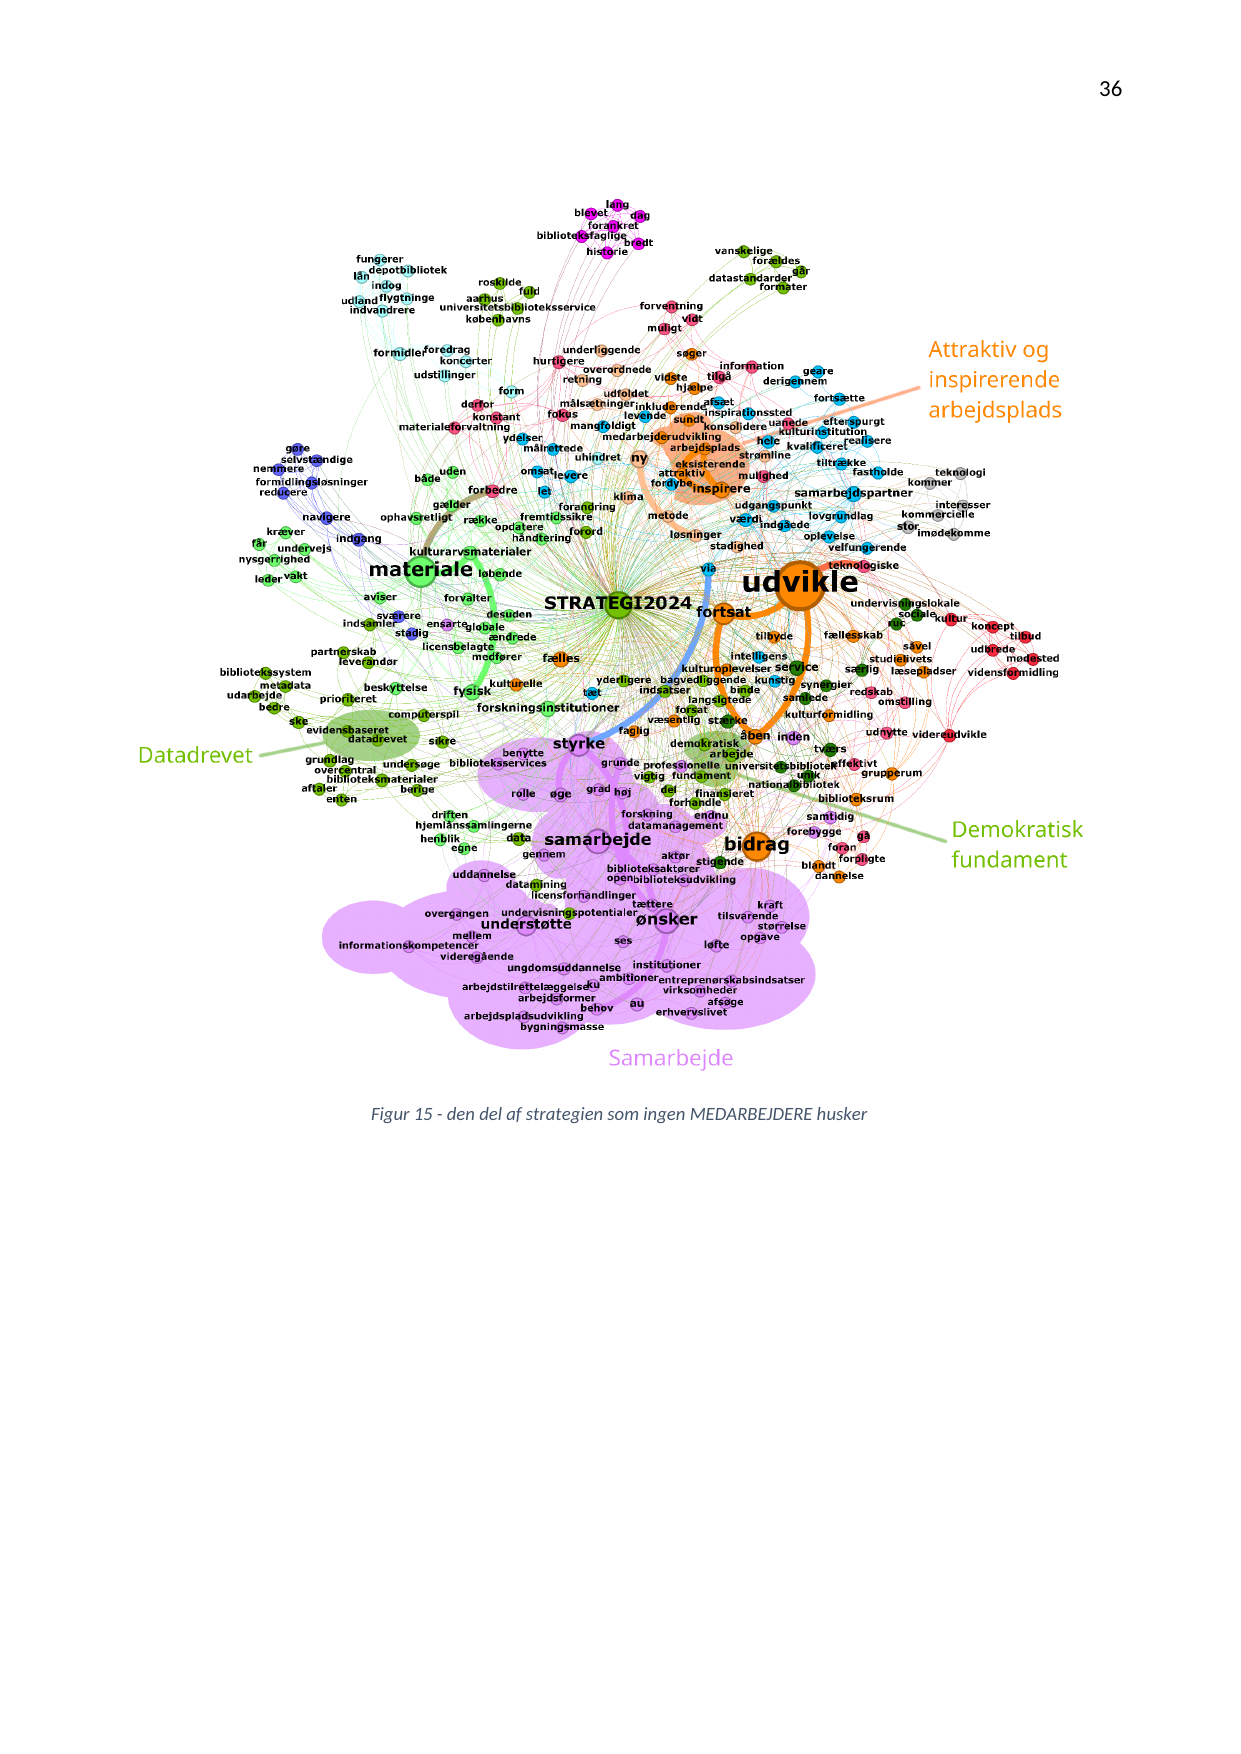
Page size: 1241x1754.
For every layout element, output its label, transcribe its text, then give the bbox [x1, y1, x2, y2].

picture [125, 177, 1115, 1083]
